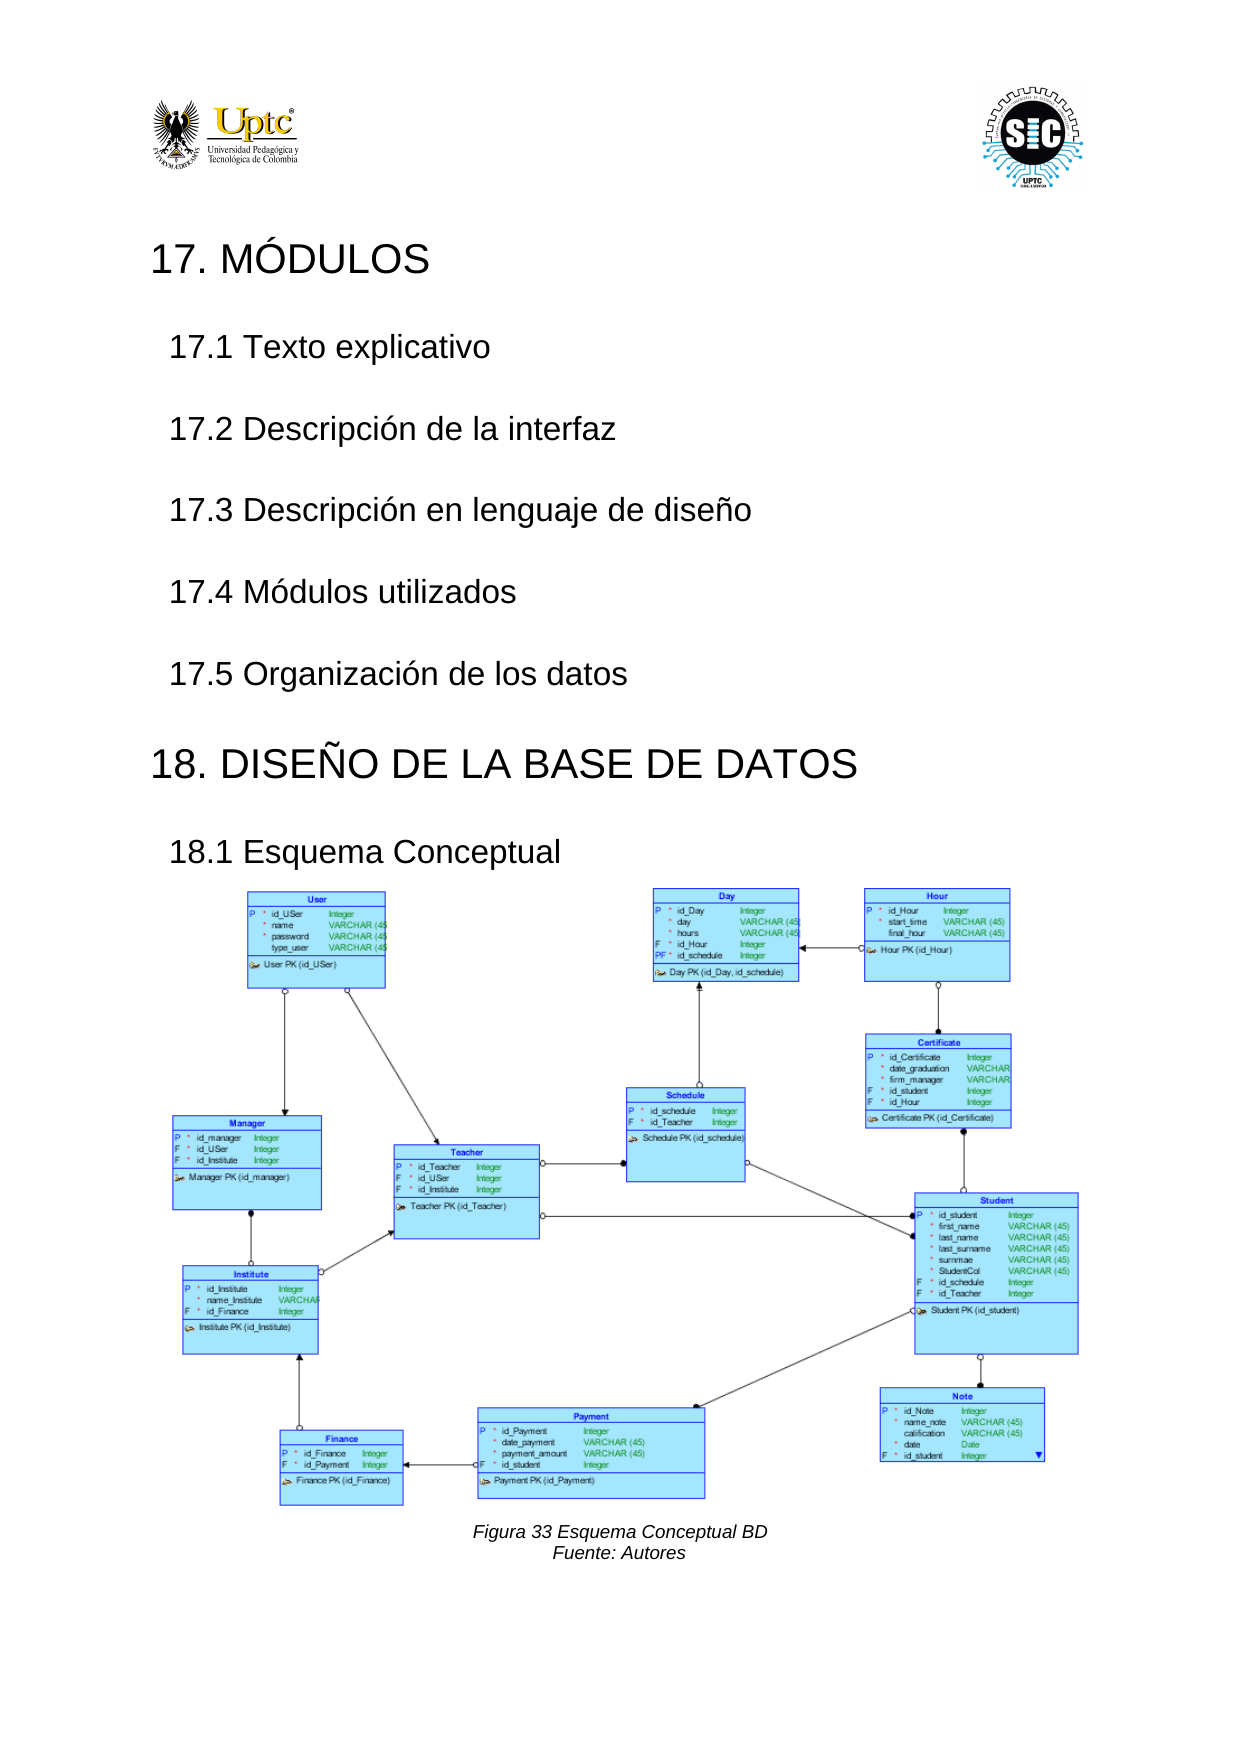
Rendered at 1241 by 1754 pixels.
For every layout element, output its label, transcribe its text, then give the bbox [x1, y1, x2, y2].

picture [150, 888, 1091, 1517]
text Figura 33 Esquema Conceptual BD [150, 1520, 1090, 1542]
subtitle 17.1 Texto explicativo [150, 327, 1090, 366]
picture [150, 75, 301, 189]
subtitle 17.4 Módulos utilizados [150, 572, 1090, 611]
subtitle 17.2 Descripción de la interfaz [150, 409, 1090, 447]
subtitle 18. DISEÑO DE LA BASE DE DATOS [150, 739, 1090, 787]
text Fuente: Autores [150, 1542, 1090, 1563]
picture [976, 82, 1086, 189]
subtitle 17.5 Organización de los datos [150, 654, 1090, 692]
subtitle 17. MÓDULOS [150, 234, 1090, 282]
subtitle 17.3 Descripción en lenguaje de diseño [150, 490, 1090, 529]
subtitle 18.1 Esquema Conceptual [150, 832, 1090, 871]
